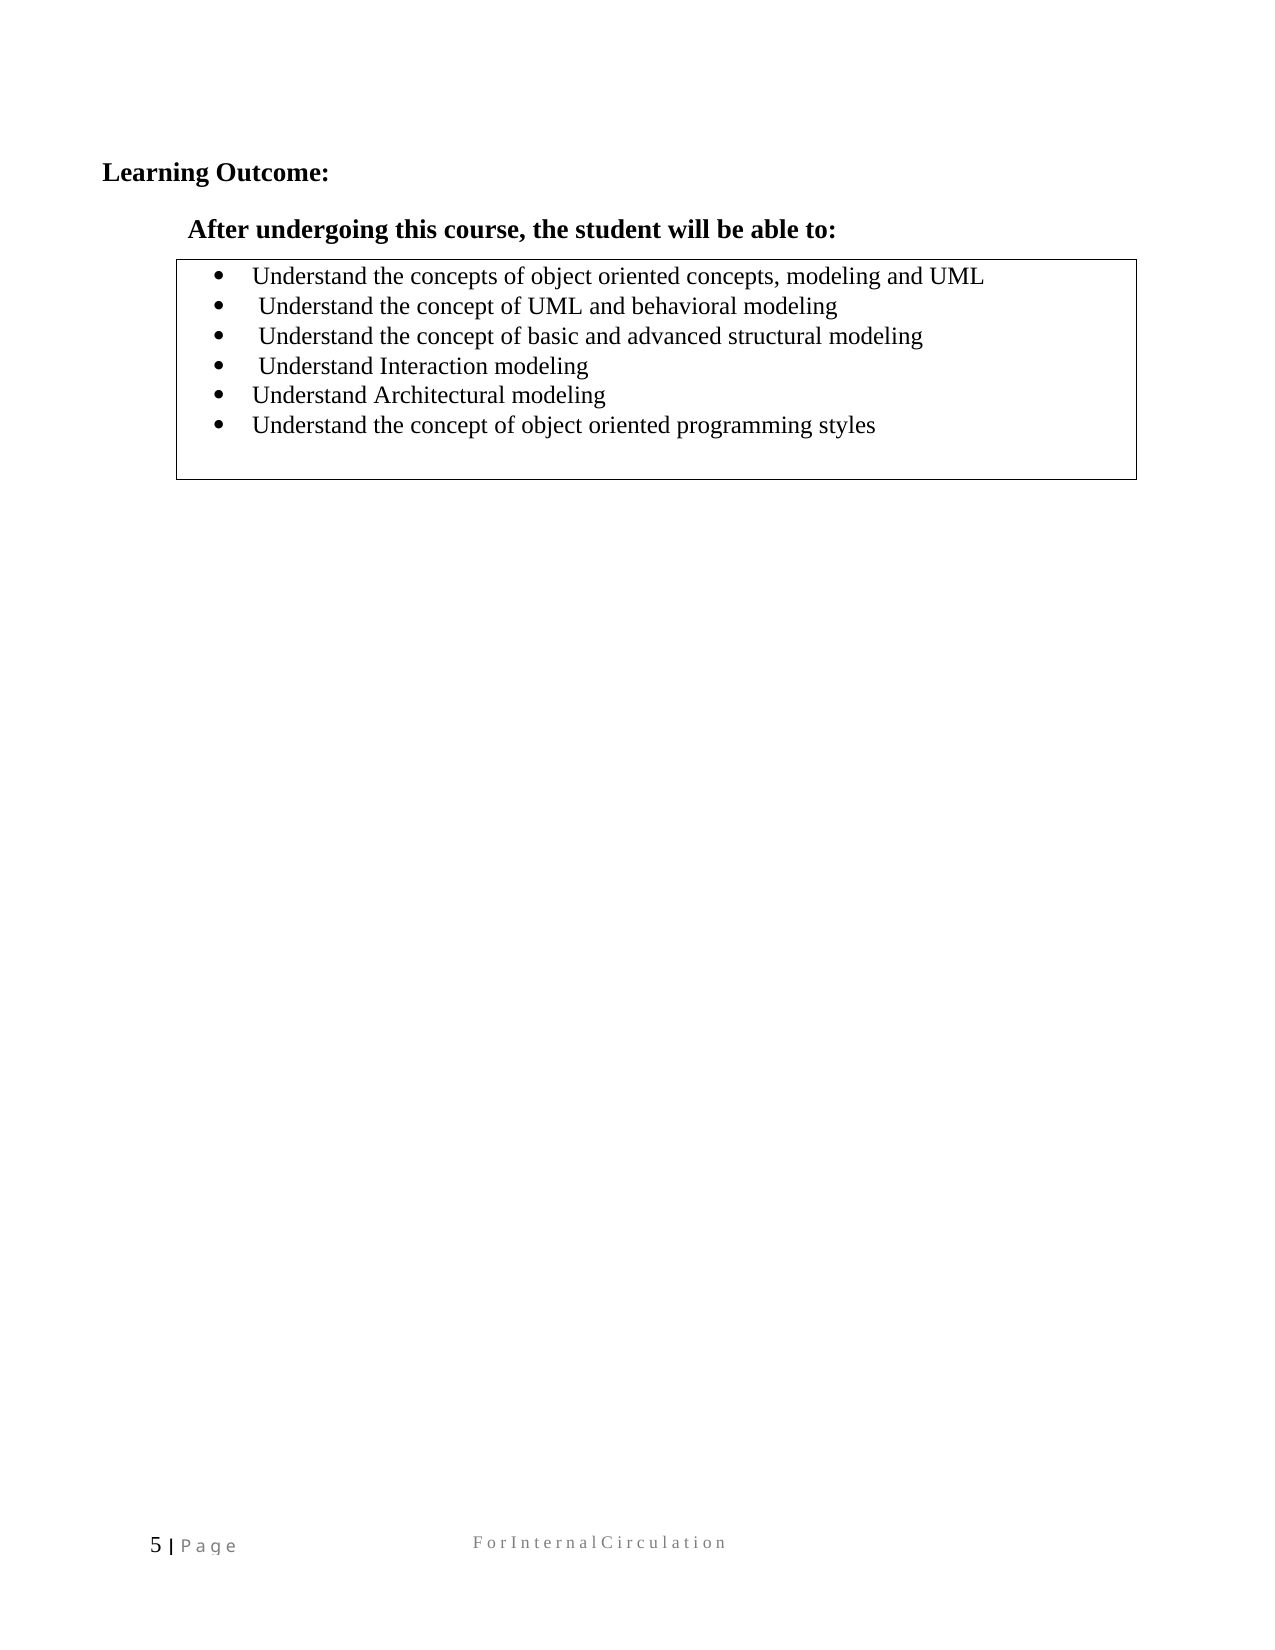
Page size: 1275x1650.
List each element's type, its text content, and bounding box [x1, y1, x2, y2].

text Learning Outcome: [102, 156, 1185, 187]
list After undergoing this course, the student will be able to: [187, 213, 1185, 244]
